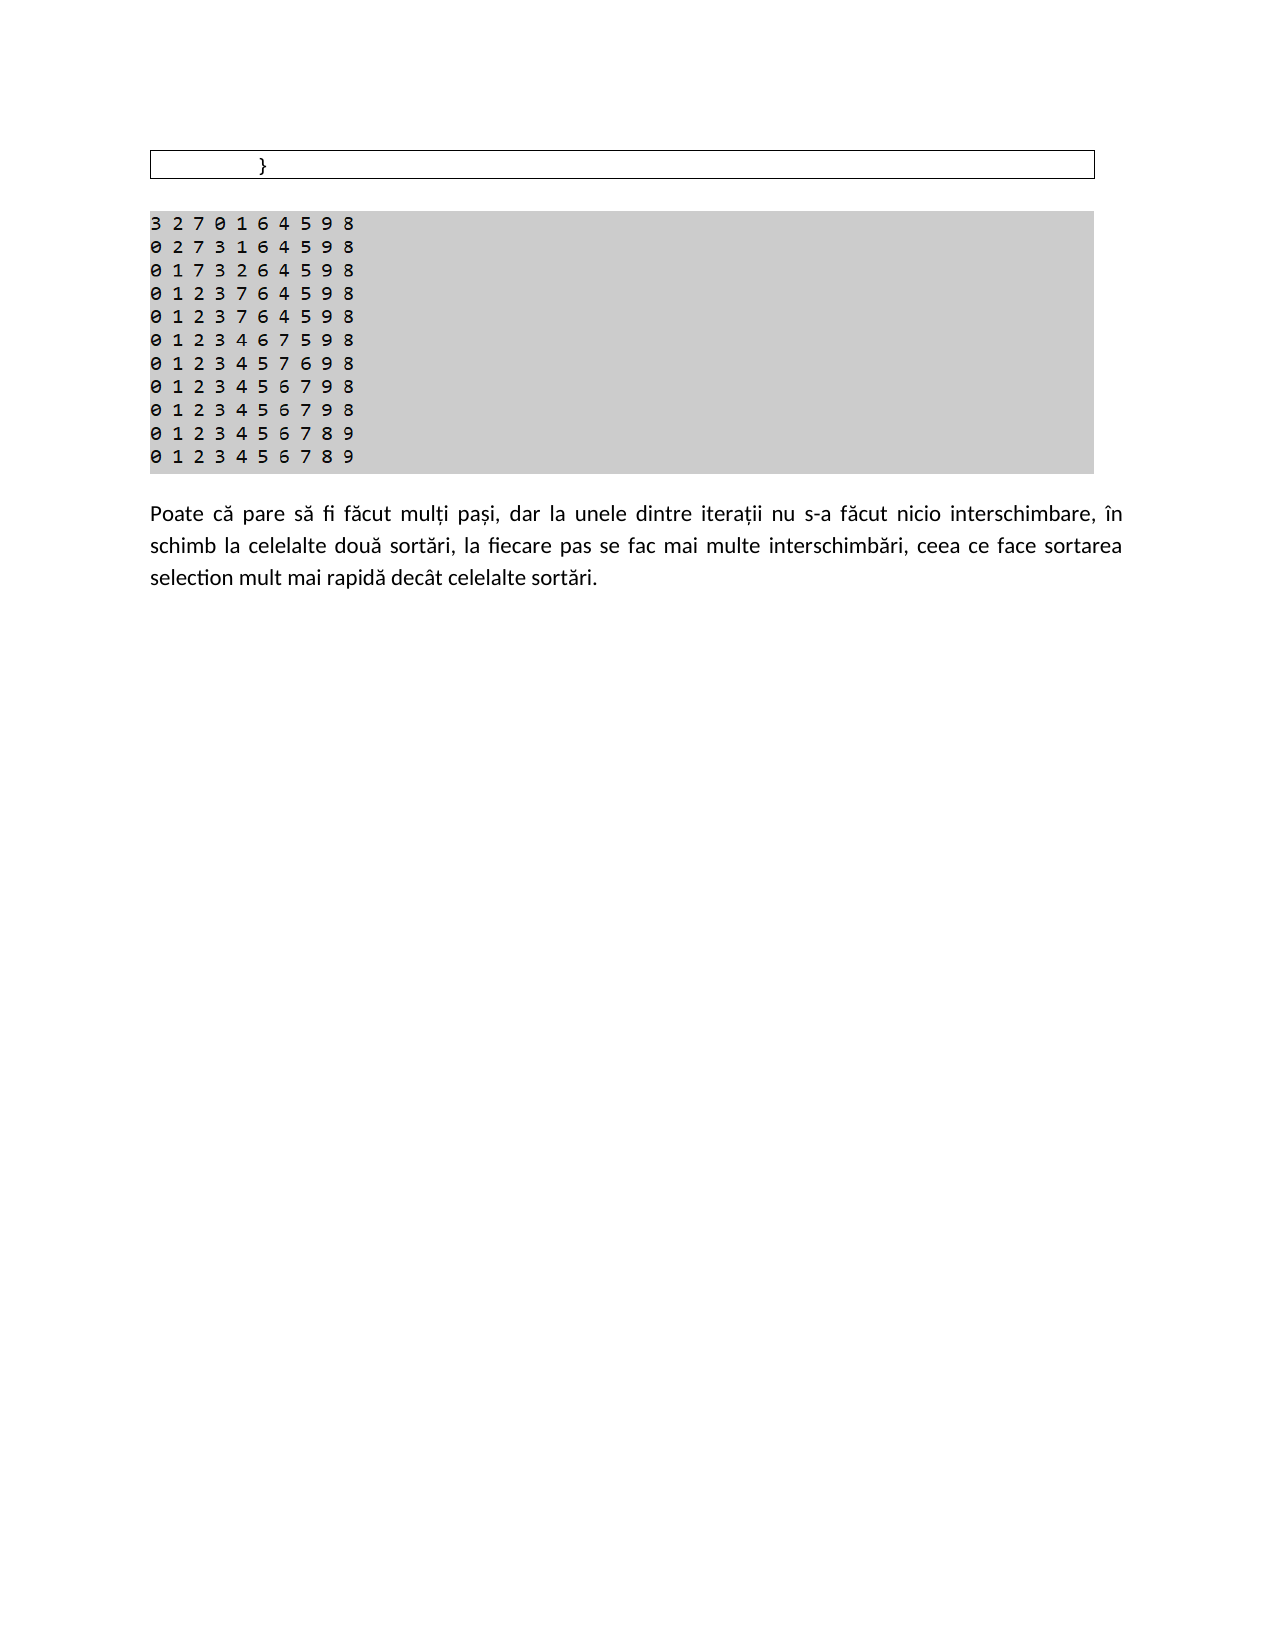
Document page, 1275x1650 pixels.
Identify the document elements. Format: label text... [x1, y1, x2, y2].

picture [150, 211, 1094, 474]
text Poate că pare să fi făcut mulți pași, dar la unele dintre iterații nu s-a făcut nicio interschimbare, în schimb la celelalte două sortări, la fiecare pas se fac mai multe interschimbări, ceea ce face sortarea selection mult mai rapidă decât celelalte sortări. [150, 499, 1125, 591]
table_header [151, 151, 1094, 178]
